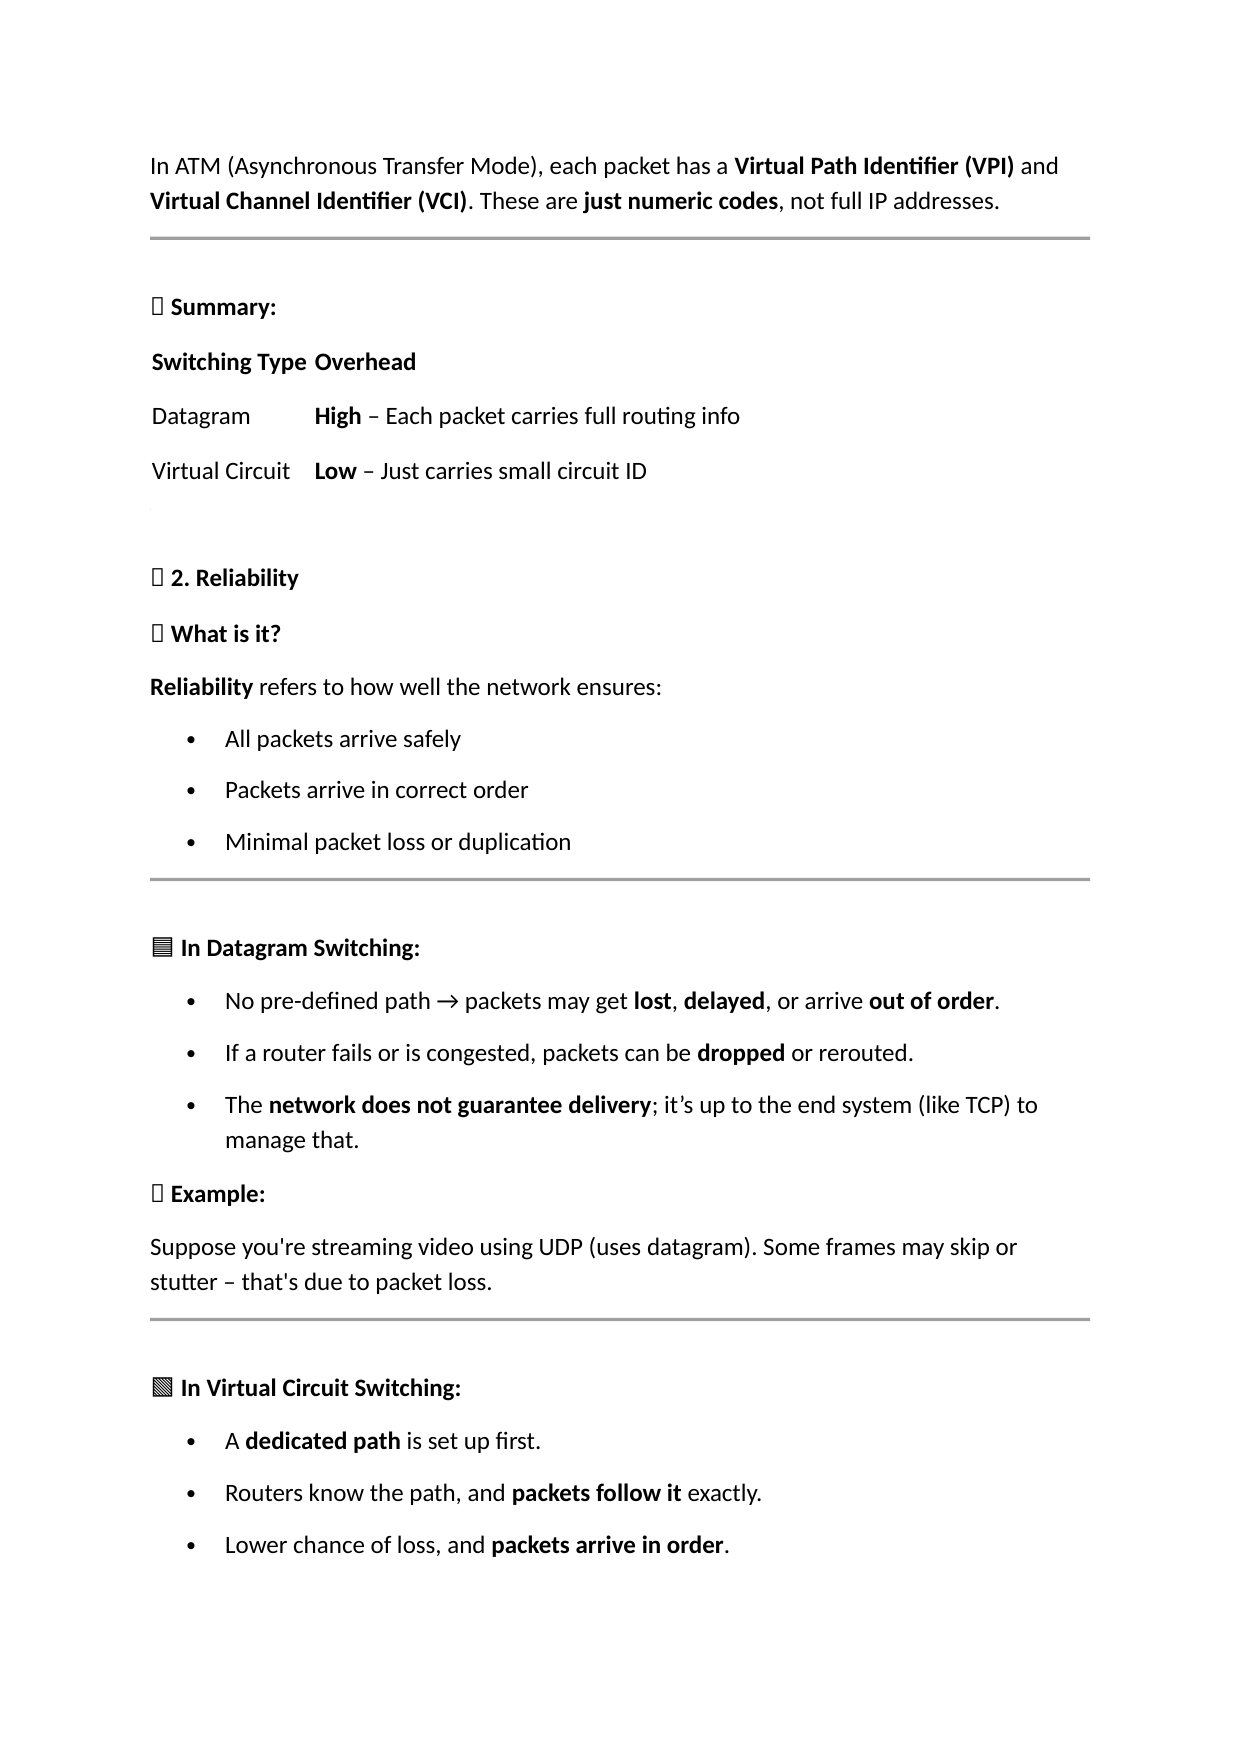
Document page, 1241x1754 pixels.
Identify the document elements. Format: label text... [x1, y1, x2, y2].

list Routers know the path, and packets follow it exactly. [187, 1477, 1090, 1508]
list All packets arrive safely [187, 723, 1090, 753]
list A dedicated path is set up first. [187, 1425, 1090, 1456]
text 🟦 In Datagram Switching: [150, 929, 1090, 964]
text 🔸 Example: [150, 1175, 1090, 1209]
list Packets arrive in correct order [187, 774, 1090, 805]
text 📌 2. Reliability [150, 559, 1090, 594]
list Minimal packet loss or duplication [187, 826, 1090, 857]
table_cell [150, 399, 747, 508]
text Suppose you're streaming video using UDP (uses datagram). Some frames may skip or stutter – that's due to packet loss. [150, 1231, 1090, 1297]
list The network does not guarantee delivery; it’s up to the end system (like TCP) to manage that. [187, 1089, 1090, 1154]
text 💡 What is it? [150, 615, 1090, 649]
list No pre-defined path → packets may get lost, delayed, or arrive out of order. [187, 985, 1090, 1016]
text ✅ Summary: [150, 288, 1090, 322]
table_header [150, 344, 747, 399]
text 🟩 In Virtual Circuit Switching: [150, 1369, 1090, 1404]
text Reliability refers to how well the network ensures: [150, 671, 1090, 702]
list Lower chance of loss, and packets arrive in order. [187, 1529, 1090, 1559]
text In ATM (Asynchronous Transfer Mode), each packet has a Virtual Path Identifier (VPI) and Virtual Channel Identifier (VCI). These are just numeric codes, not full IP addresses. [150, 150, 1090, 216]
list If a router fails or is congested, packets can be dropped or rerouted. [187, 1037, 1090, 1068]
